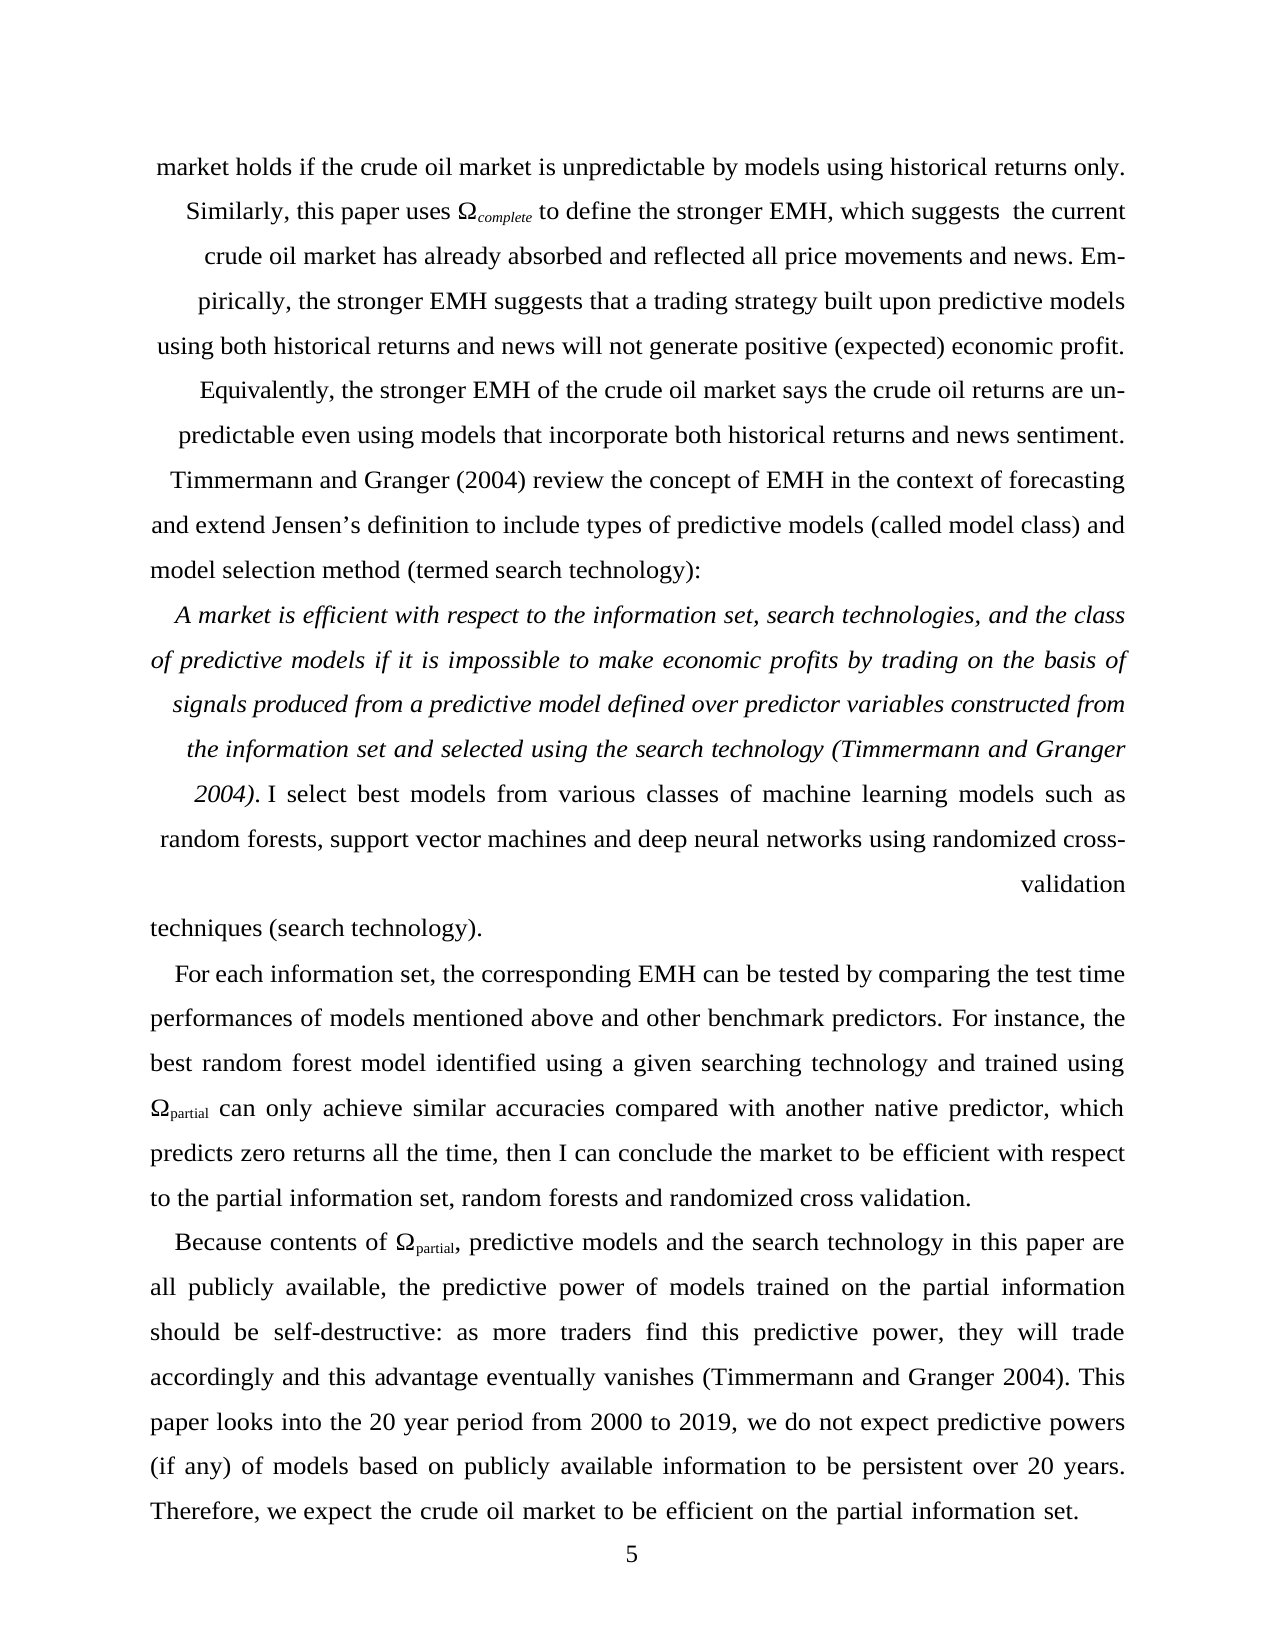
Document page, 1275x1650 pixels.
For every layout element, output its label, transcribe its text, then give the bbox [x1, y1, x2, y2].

text techniques (search technology). [150, 913, 1244, 942]
text model selection method (termed search technology): [150, 555, 1244, 583]
text market holds if the crude oil market is unpredictable by models using historical returns only. Similarly, this paper uses Ωcomplete to define the stronger EMH, which suggests the current crude oil market has already absorbed and reflected all price movements and news. Em- pirically, the stronger EMH suggests that a trading strategy built upon predictive models using both historical returns and news will not generate positive (expected) economic profit. Equivalently, the stronger EMH of the crude oil market says the crude oil returns are un- predictable even using models that incorporate both historical returns and news sentiment. Timmermann and Granger (2004) review the concept of EMH in the context of forecasting and extend Jensen’s definition to include types of predictive models (called model class) and [143, 152, 1126, 539]
text A market is efficient with respect to the information set, search technologies, and the class of predictive models if it is impossible to make economic profits by trading on the basis of signals produced from a predictive model defined over predictor variables constructed from the information set and selected using the search technology (Timmermann and Granger 2004). I select best models from various classes of machine learning models such as random forests, support vector machines and deep neural networks using randomized cross-validation [150, 600, 1125, 897]
text Because contents of Ωpartial, predictive models and the search technology in this paper are all publicly available, the predictive power of models trained on the partial information should be self-destructive: as more traders find this predictive power, they will trade accordingly and this advantage eventually vanishes (Timmermann and Granger 2004). This paper looks into the 20 year period from 2000 to 2019, we do not expect predictive powers (if any) of models based on publicly available information to be persistent over 20 years. Therefore, we expect the crude oil market to be efficient on the partial information set. [150, 1227, 1125, 1525]
text For each information set, the corresponding EMH can be tested by comparing the test time performances of models mentioned above and other benchmark predictors. For instance, the best random forest model identified using a given searching technology and trained using Ωpartial can only achieve similar accuracies compared with another native predictor, which predicts zero returns all the time, then I can conclude the market to be efficient with respect to the partial information set, random forests and randomized cross validation. [150, 959, 1125, 1211]
